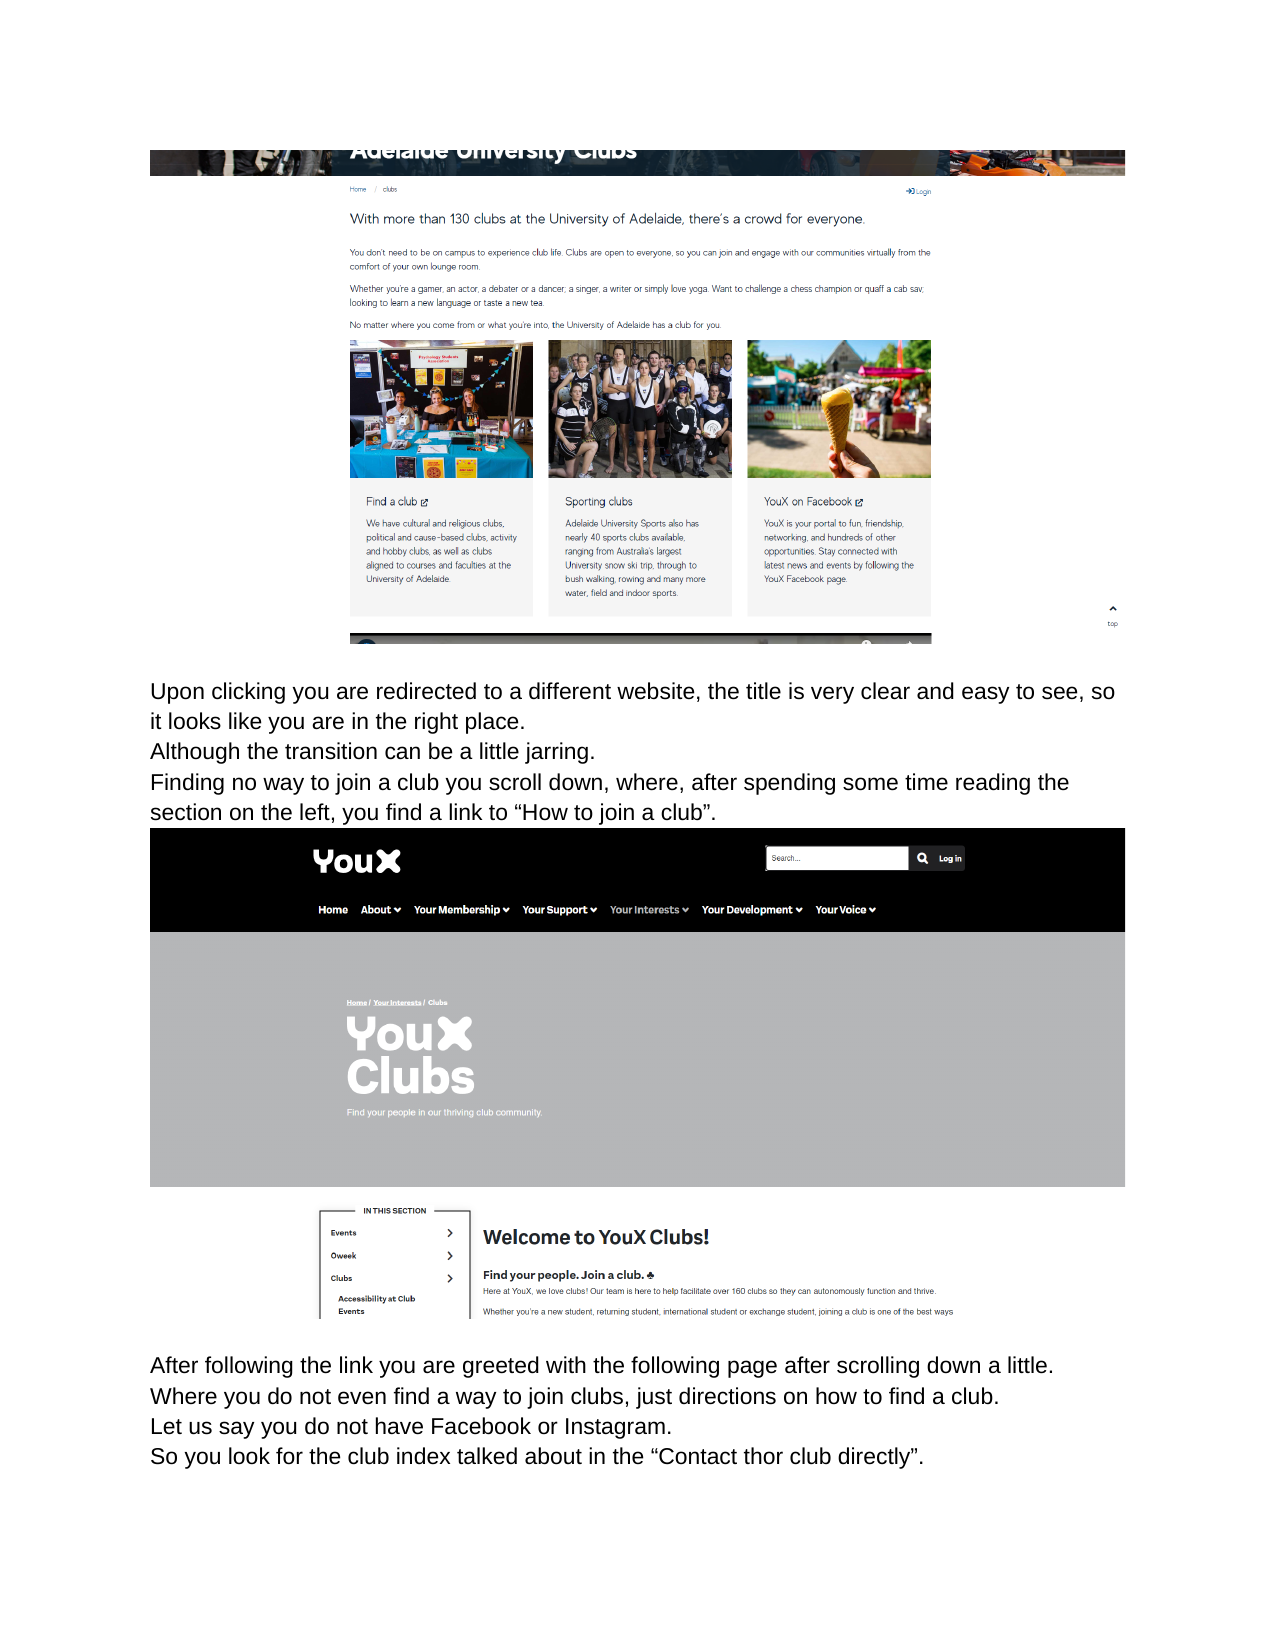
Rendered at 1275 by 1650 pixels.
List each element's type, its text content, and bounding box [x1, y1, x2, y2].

picture [150, 150, 1125, 644]
text Let us say you do not have Facebook or Instagram. [150, 1413, 1125, 1439]
text Upon clicking you are redirected to a different website, the title is very clear and easy to see, so it looks like you are in the right place. [150, 678, 1125, 734]
text So you look for the club index talked about in the “Contact thor club directly”. [150, 1443, 1125, 1469]
text Where you do not even find a way to join clubs, just directions on how to find a club. [150, 1383, 1125, 1409]
text Finding no way to join a club you scroll down, where, after spending some time reading the section on the left, you find a link to “How to join a club”. [150, 768, 1125, 825]
text Although the transition can be a little jarring. [150, 738, 1125, 764]
text After following the link you are greeted with the following page after scrolling down a little. [150, 1352, 1125, 1379]
picture [150, 828, 1125, 1319]
